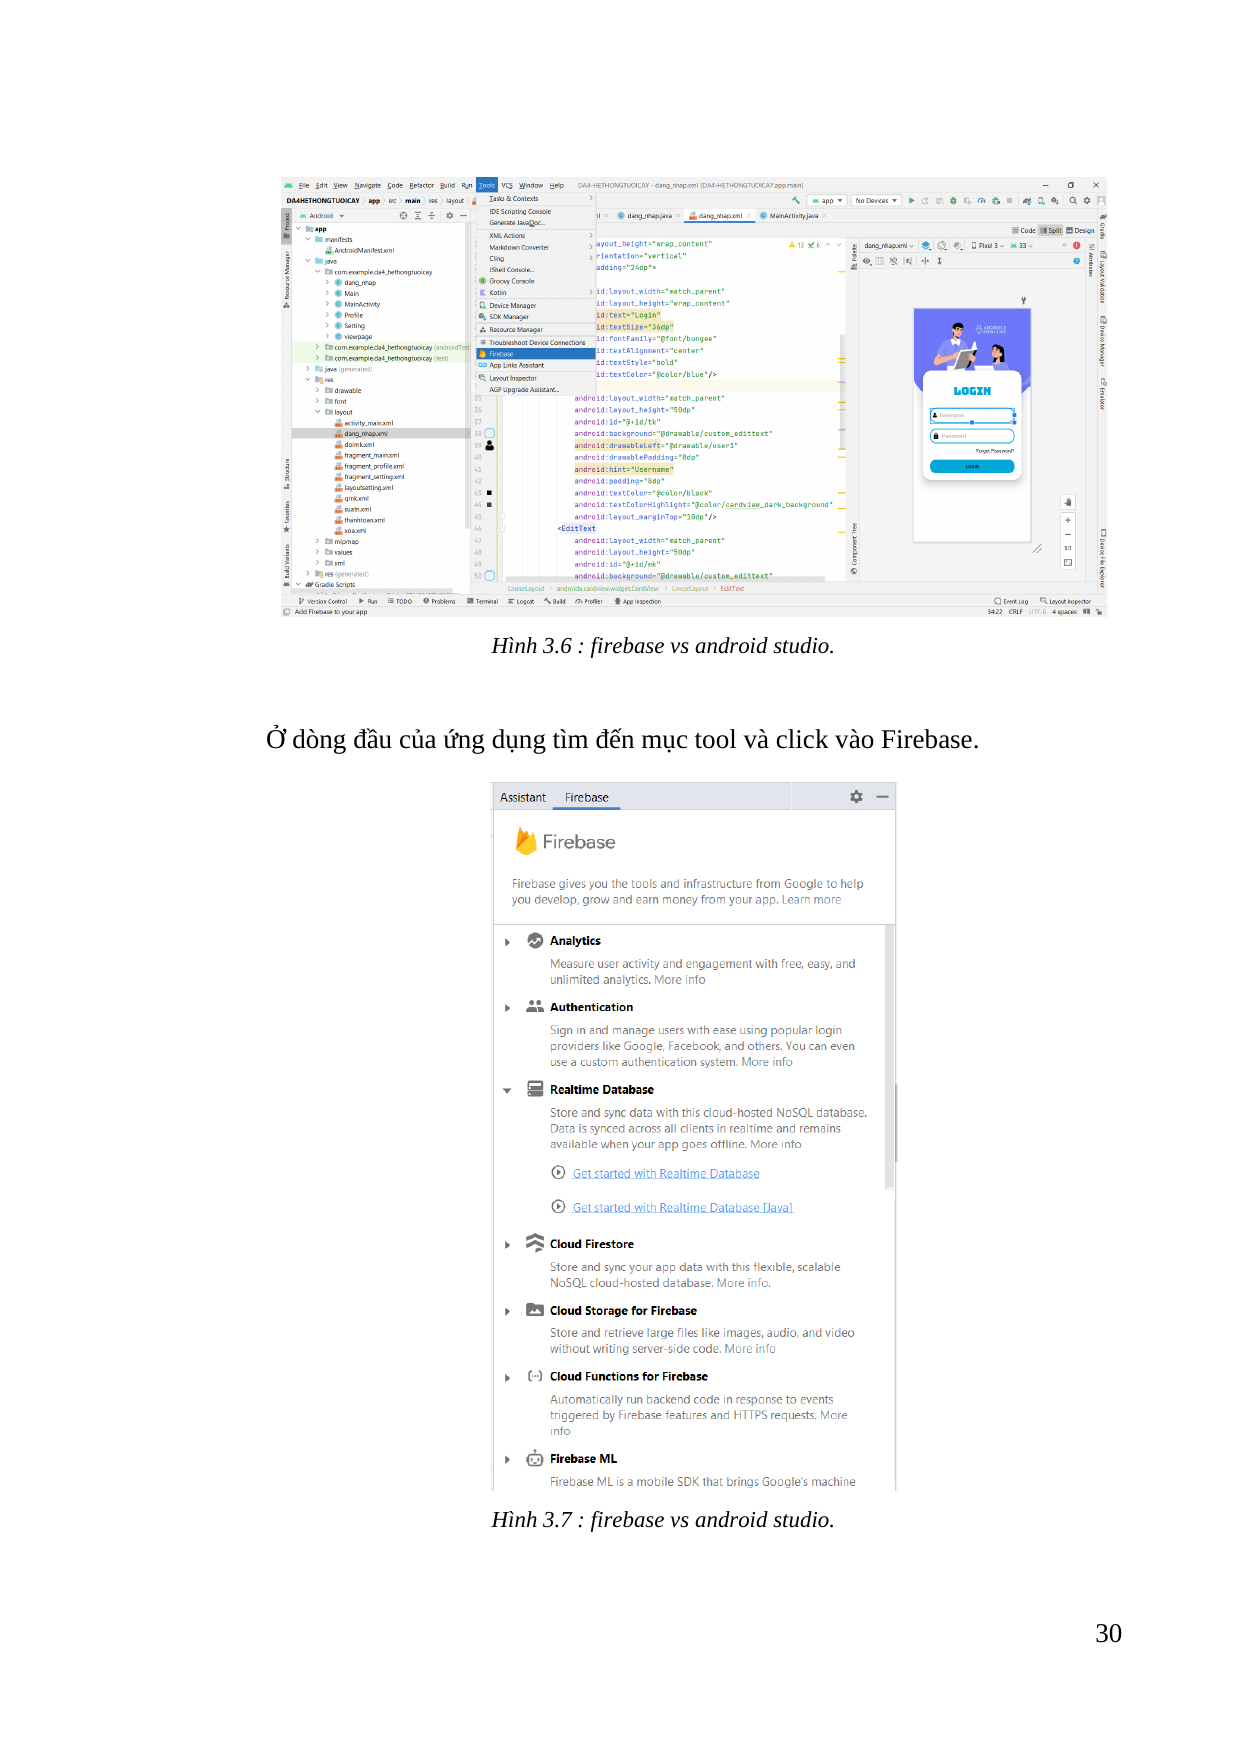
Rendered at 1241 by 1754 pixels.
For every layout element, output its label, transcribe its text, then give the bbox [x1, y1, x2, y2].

picture [281, 177, 1108, 617]
picture [490, 782, 898, 1491]
text Hình 3.7 : firebase vs android studio. [207, 1506, 1122, 1533]
text Ở dòng đầu của ứng dụng tìm đến mục tool và click vào Firebase. [207, 723, 1122, 754]
text Hình 3.6 : firebase vs android studio. [207, 632, 1122, 658]
